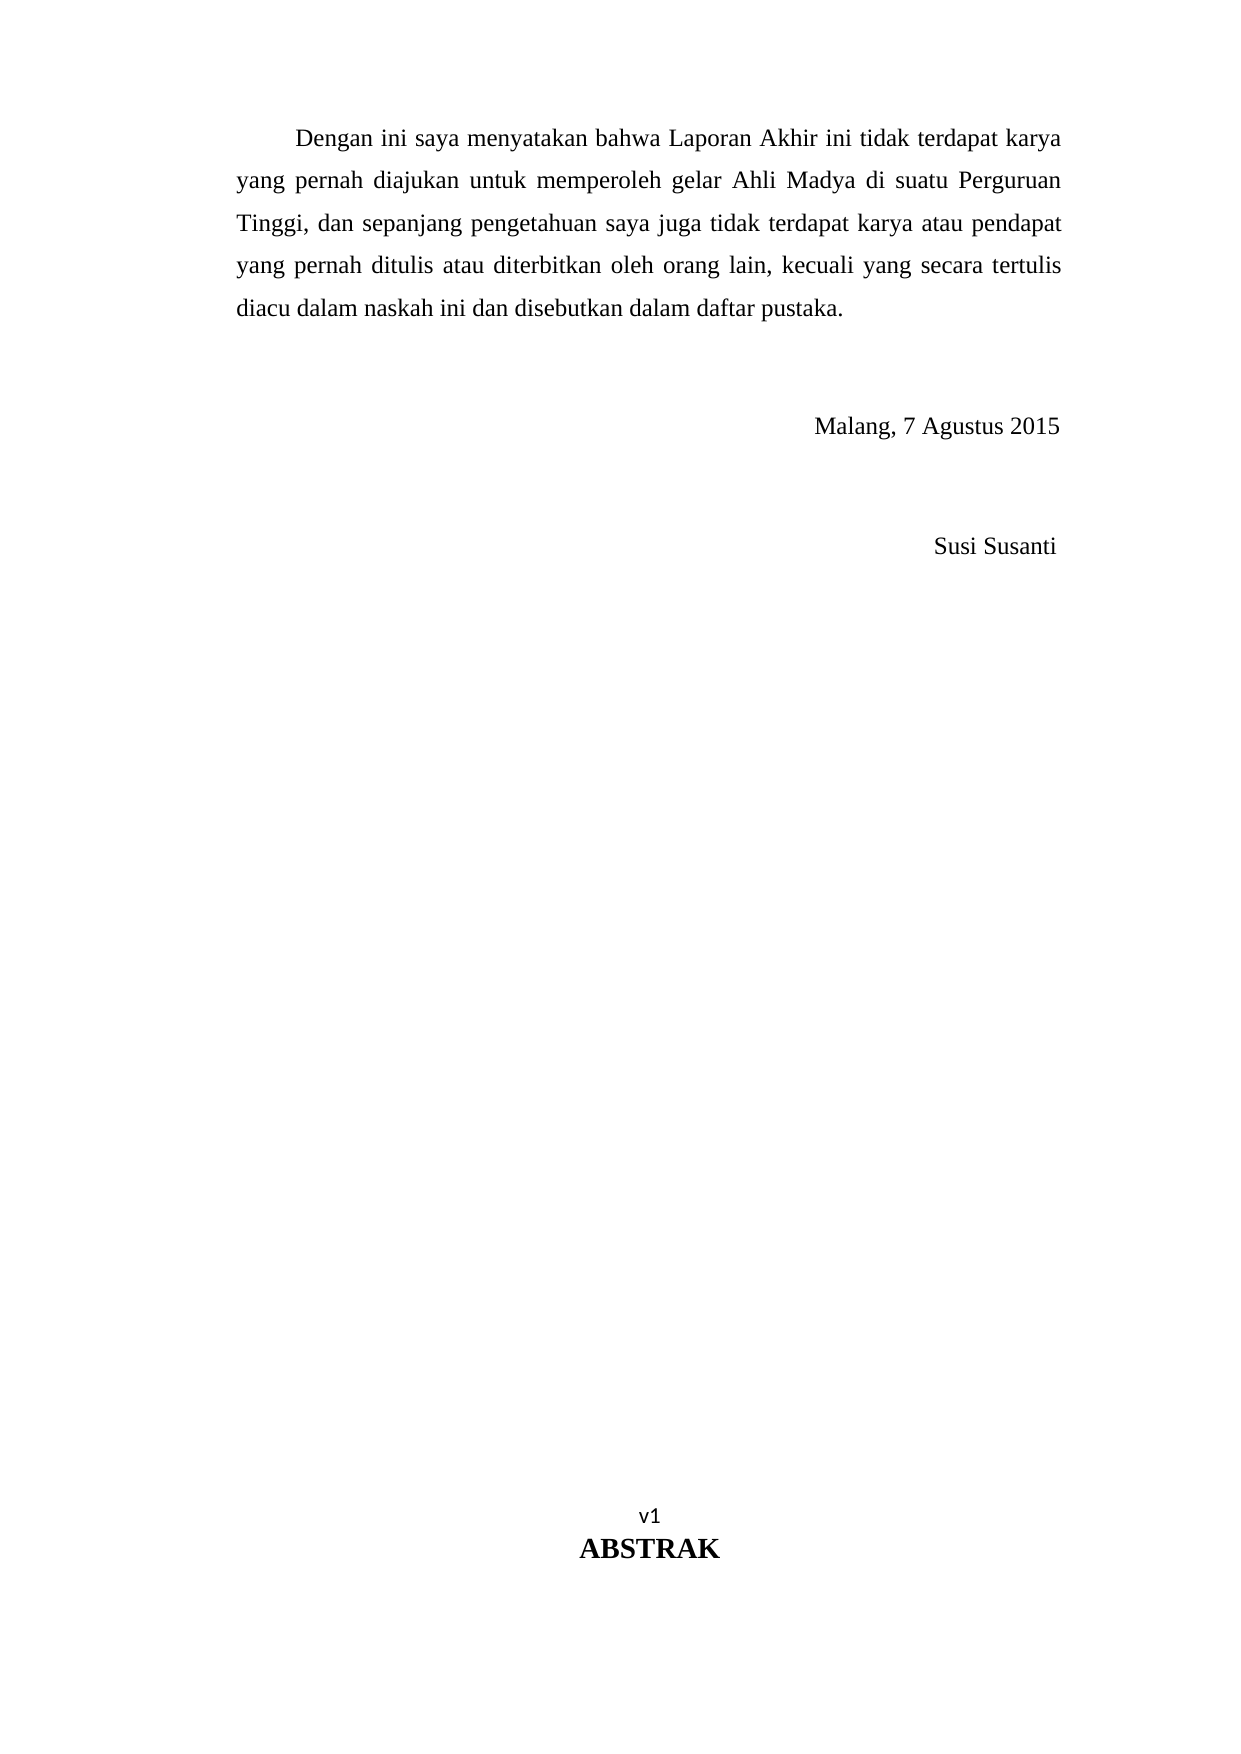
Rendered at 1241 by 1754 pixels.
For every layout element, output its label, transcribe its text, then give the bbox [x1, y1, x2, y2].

text Susi Susanti [185, 531, 1240, 559]
text Malang, 7 Agustus 2015 [185, 411, 1240, 440]
text v1 [186, 1501, 1113, 1529]
text ABSTRAK [185, 1531, 1114, 1565]
text Dengan ini saya menyatakan bahwa Laporan Akhir ini tidak terdapat karya yang pernah diajukan untuk memperoleh gelar Ahli Madya di suatu Perguruan Tinggi, dan sepanjang pengetahuan saya juga tidak terdapat karya atau pendapat yang pernah ditulis atau diterbitkan oleh orang lain, kecuali yang secara tertulis diacu dalam naskah ini dan disebutkan dalam daftar pustaka. [236, 123, 1062, 321]
